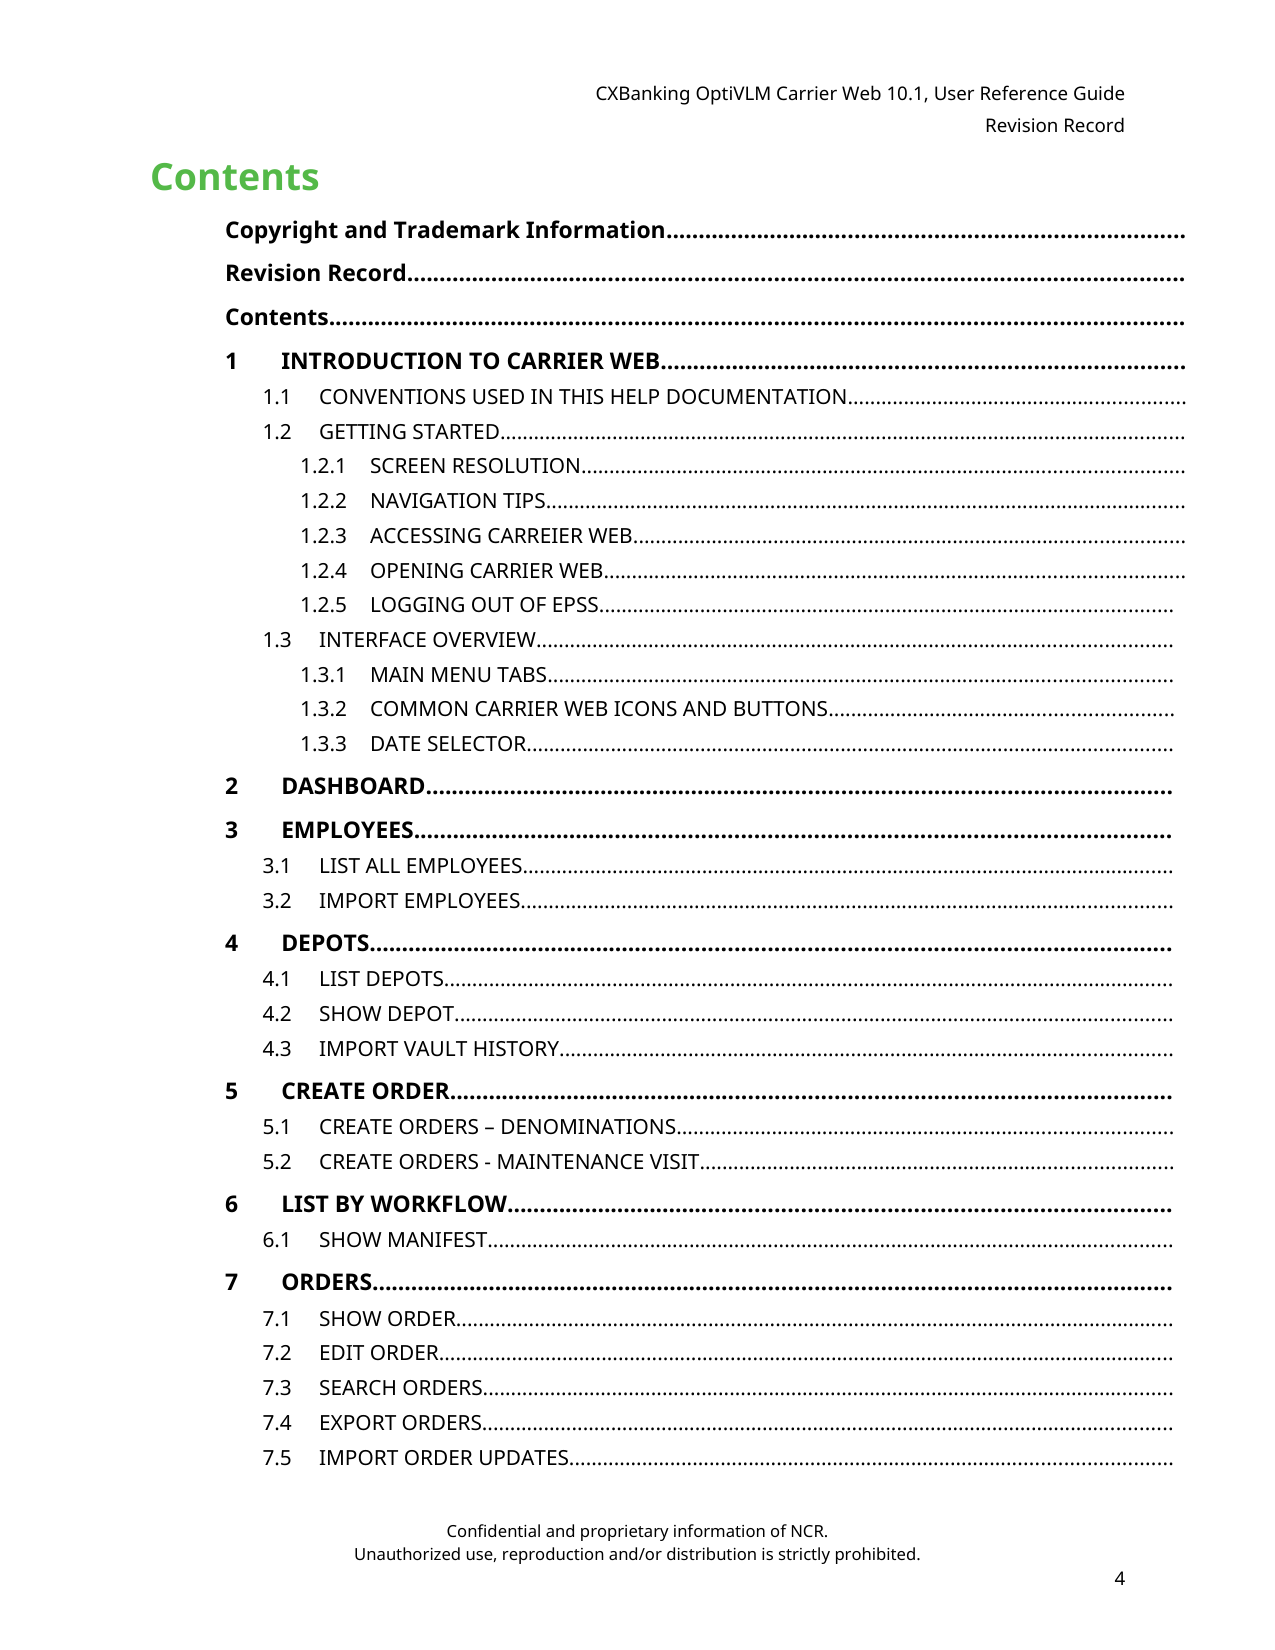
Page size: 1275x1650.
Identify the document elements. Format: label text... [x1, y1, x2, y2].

text 5.1 CREATE ORDERS – DENOMINATIONS 24 [262, 1112, 1125, 1141]
title Contents [150, 150, 1125, 201]
text 7.3 SEARCH ORDERS 34 [262, 1373, 1125, 1402]
text 1.2.2 NAVIGATION TIPS 9 [300, 486, 1125, 515]
text 4 DEPOTS 20 [225, 927, 1125, 958]
text 1.3.2 COMMON CARRIER WEB ICONS AND BUTTONS 13 [300, 694, 1125, 723]
text 7.5 IMPORT ORDER UPDATES 37 [262, 1443, 1125, 1471]
text 6.1 SHOW MANIFEST 29 [262, 1225, 1125, 1254]
text 4.3 IMPORT VAULT HISTORY 22 [262, 1034, 1125, 1062]
text 1.3.1 MAIN MENU TABS 11 [300, 660, 1125, 688]
text 1.3 INTERFACE OVERVIEW 11 [262, 625, 1125, 653]
text 2 DASHBOARD 15 [225, 770, 1125, 801]
text 1.3.3 DATE SELECTOR 13 [300, 729, 1125, 758]
text 1.1 CONVENTIONS USED IN THIS HELP DOCUMENTATION 8 [262, 382, 1125, 411]
text 5.2 CREATE ORDERS - MAINTENANCE VISIT 25 [262, 1147, 1125, 1175]
text 1.2.3 ACCESSING CARREIER WEB 9 [300, 521, 1125, 549]
text 5 CREATE ORDER 23 [225, 1075, 1125, 1106]
text 1.2.5 LOGGING OUT OF EPSS 10 [300, 590, 1125, 619]
text 3 EMPLOYEES 17 [225, 814, 1125, 845]
text 6 LIST BY WORKFLOW 27 [225, 1188, 1125, 1219]
text 3.2 IMPORT EMPLOYEES 19 [262, 886, 1125, 914]
text 1.2.4 OPENING CARRIER WEB 9 [300, 556, 1125, 584]
text Contents 4 [225, 301, 1125, 332]
text 4.2 SHOW DEPOT 21 [262, 999, 1125, 1028]
text 7.2 EDIT ORDER 33 [262, 1338, 1125, 1367]
text 3.1 LIST ALL EMPLOYEES 18 [262, 851, 1125, 880]
text 1.2.1 SCREEN RESOLUTION 8 [300, 452, 1125, 480]
text 1.2 GETTING STARTED 8 [262, 417, 1125, 445]
text 7.4 EXPORT ORDERS 36 [262, 1408, 1125, 1436]
text 4.1 LIST DEPOTS 20 [262, 964, 1125, 993]
text Copyright and Trademark Information 2 [225, 213, 1125, 245]
text 7 ORDERS 31 [225, 1266, 1125, 1298]
text 1 INTRODUCTION TO CARRIER WEB 7 [225, 345, 1125, 376]
text Revision Record 3 [225, 257, 1125, 288]
text 7.1 SHOW ORDER 31 [262, 1304, 1125, 1332]
